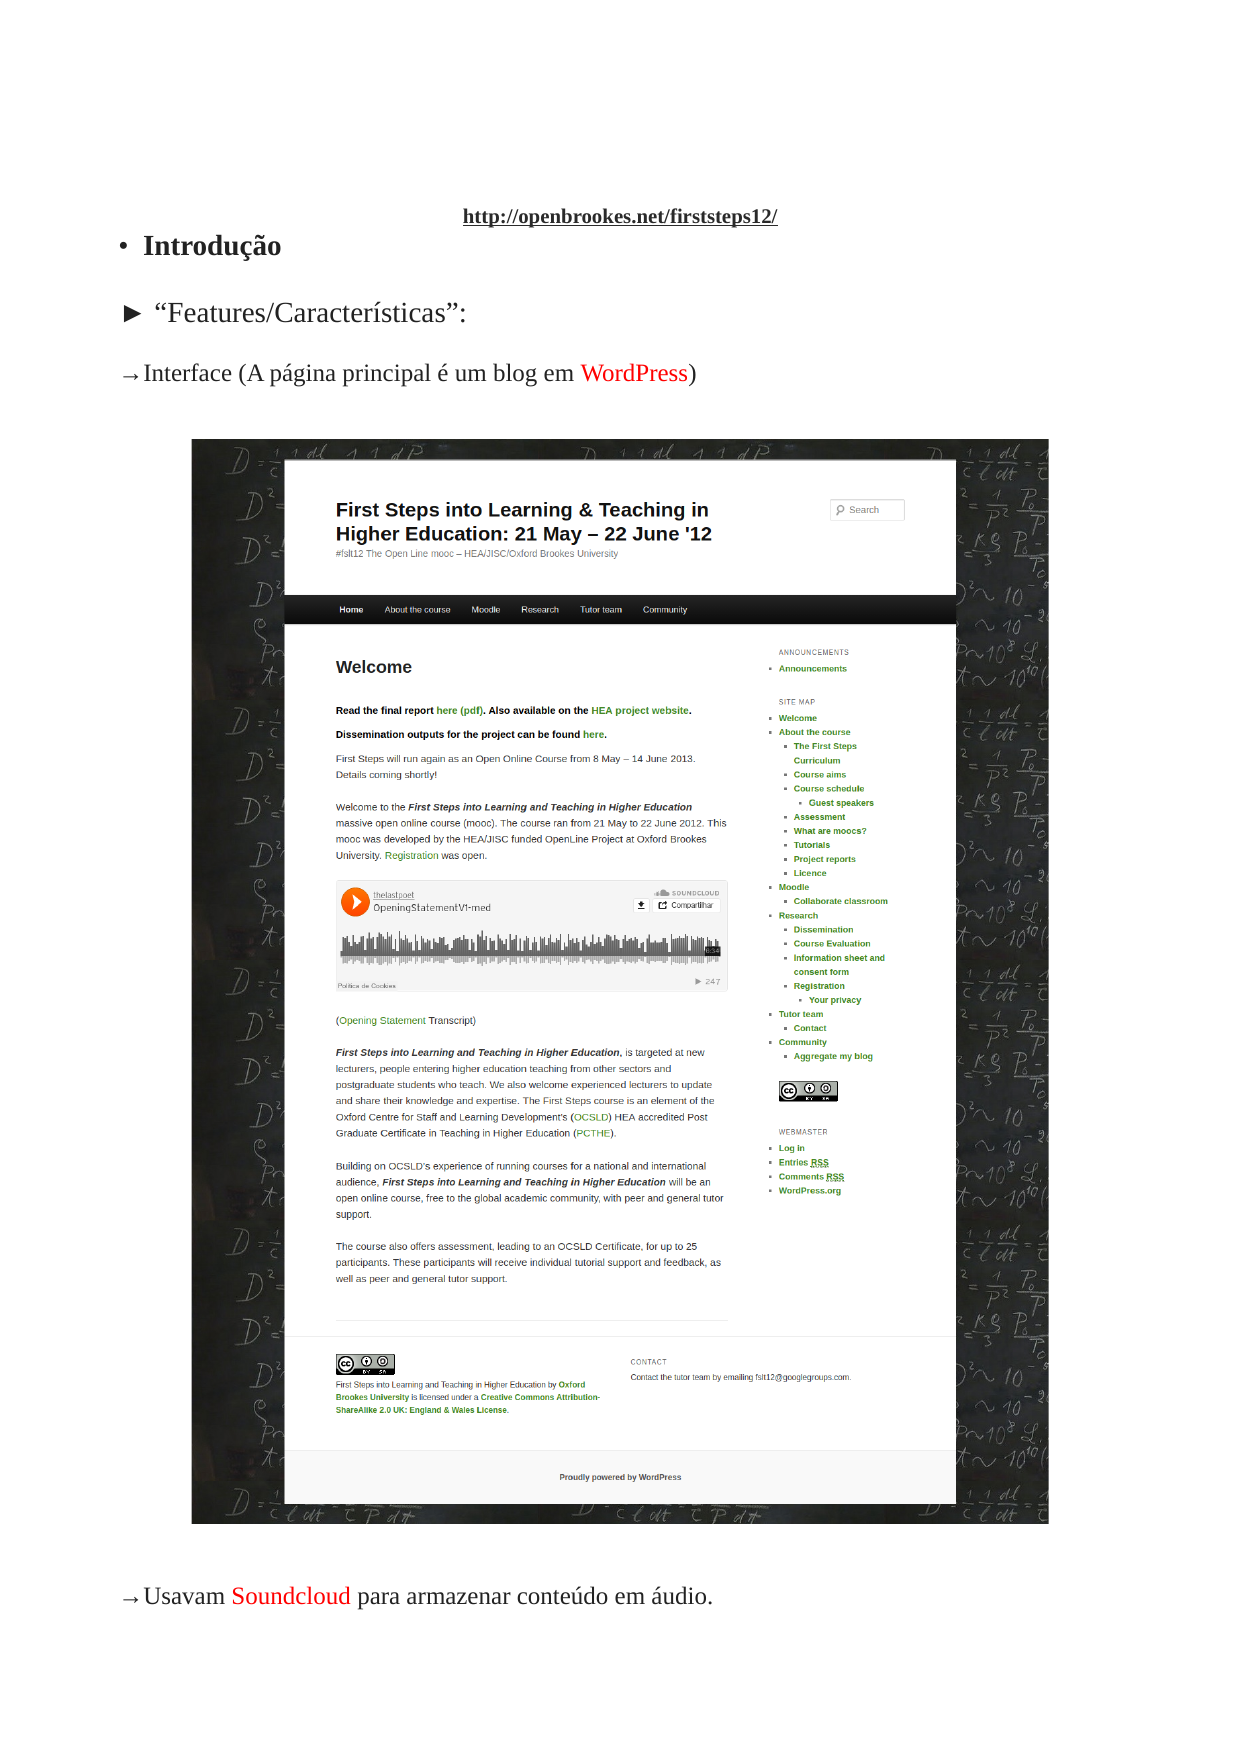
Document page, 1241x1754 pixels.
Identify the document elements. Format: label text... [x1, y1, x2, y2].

text →Interface (A página principal é um blog em WordPress) [118, 358, 1122, 387]
picture [191, 439, 1049, 1524]
text ► “Features/Características”: [118, 296, 1122, 329]
text http://openbrookes.net/firststeps12/ [118, 204, 1122, 228]
text →Usavam Soundcloud para armazenar conteúdo em áudio. [118, 1581, 1122, 1610]
text • Introdução [118, 228, 1122, 262]
